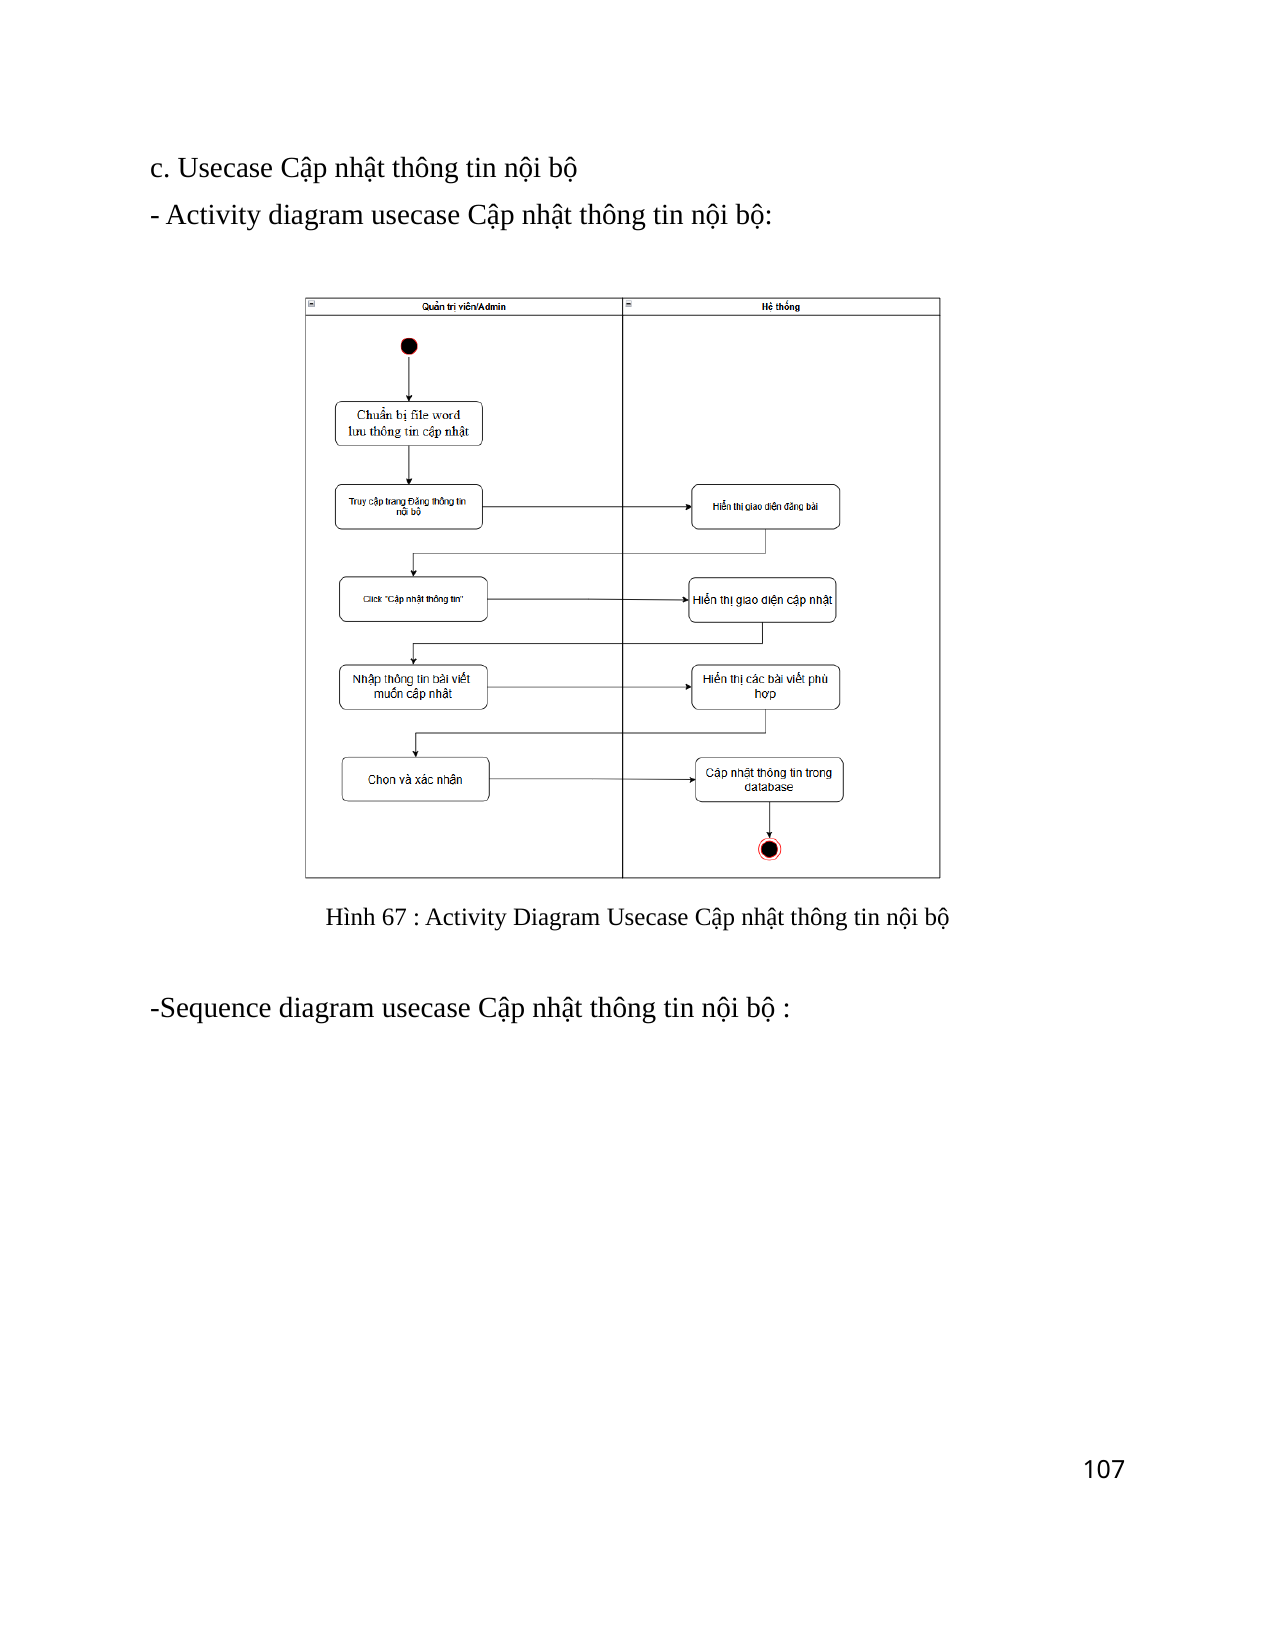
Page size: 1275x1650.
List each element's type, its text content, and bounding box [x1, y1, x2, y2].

text Hình 67 : Activity Diagram Usecase Cập nhật thông tin nội bộ [150, 902, 1125, 931]
subtitle c. Usecase Cập nhật thông tin nội bộ [150, 150, 1125, 183]
picture [300, 290, 942, 881]
text -Sequence diagram usecase Cập nhật thông tin nội bộ : [150, 952, 1125, 1024]
text - Activity diagram usecase Cập nhật thông tin nội bộ: [150, 197, 1125, 230]
